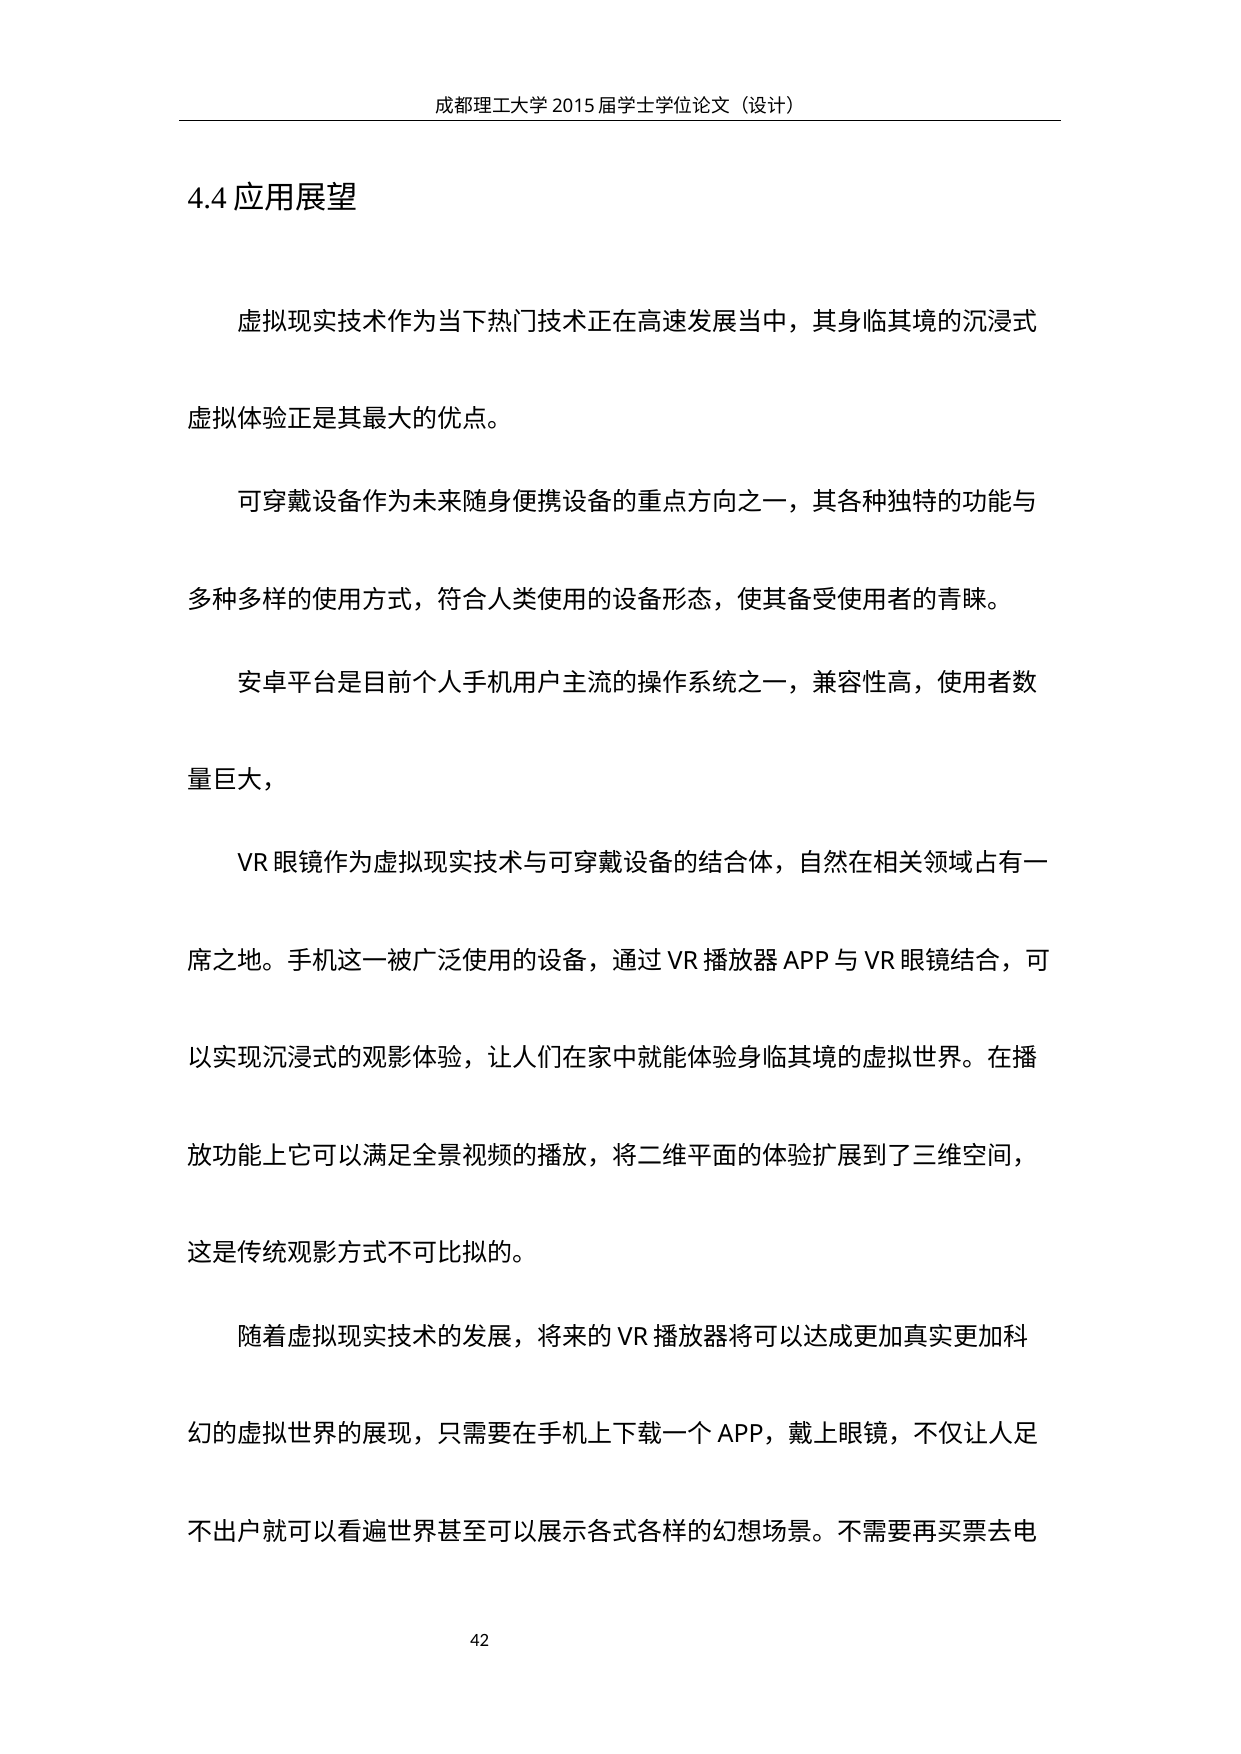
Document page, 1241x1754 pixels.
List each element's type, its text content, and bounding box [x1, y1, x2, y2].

text 可穿戴设备作为未来随身便携设备的重点方向之一，其各种独特的功能与多种多样的使用方式，符合人类使用的设备形态，使其备受使用者的青睐。 [187, 467, 1053, 630]
text VR眼镜作为虚拟现实技术与可穿戴设备的结合体，自然在相关领域占有一席之地。手机这一被广泛使用的设备，通过VR播放器APP与VR眼镜结合，可以实现沉浸式的观影体验，让人们在家中就能体验身临其境的虚拟世界。在播放功能上它可以满足全景视频的播放，将二维平面的体验扩展到了三维空间，这是传统观影方式不可比拟的。 [187, 828, 1053, 1283]
text 安卓平台是目前个人手机用户主流的操作系统之一，兼容性高，使用者数量巨大， [187, 648, 1053, 810]
text 虚拟现实技术作为当下热门技术正在高速发展当中，其身临其境的沉浸式虚拟体验正是其最大的优点。 [187, 287, 1053, 449]
subtitle 4.4应用展望 [187, 162, 1053, 227]
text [187, 1302, 1053, 1562]
